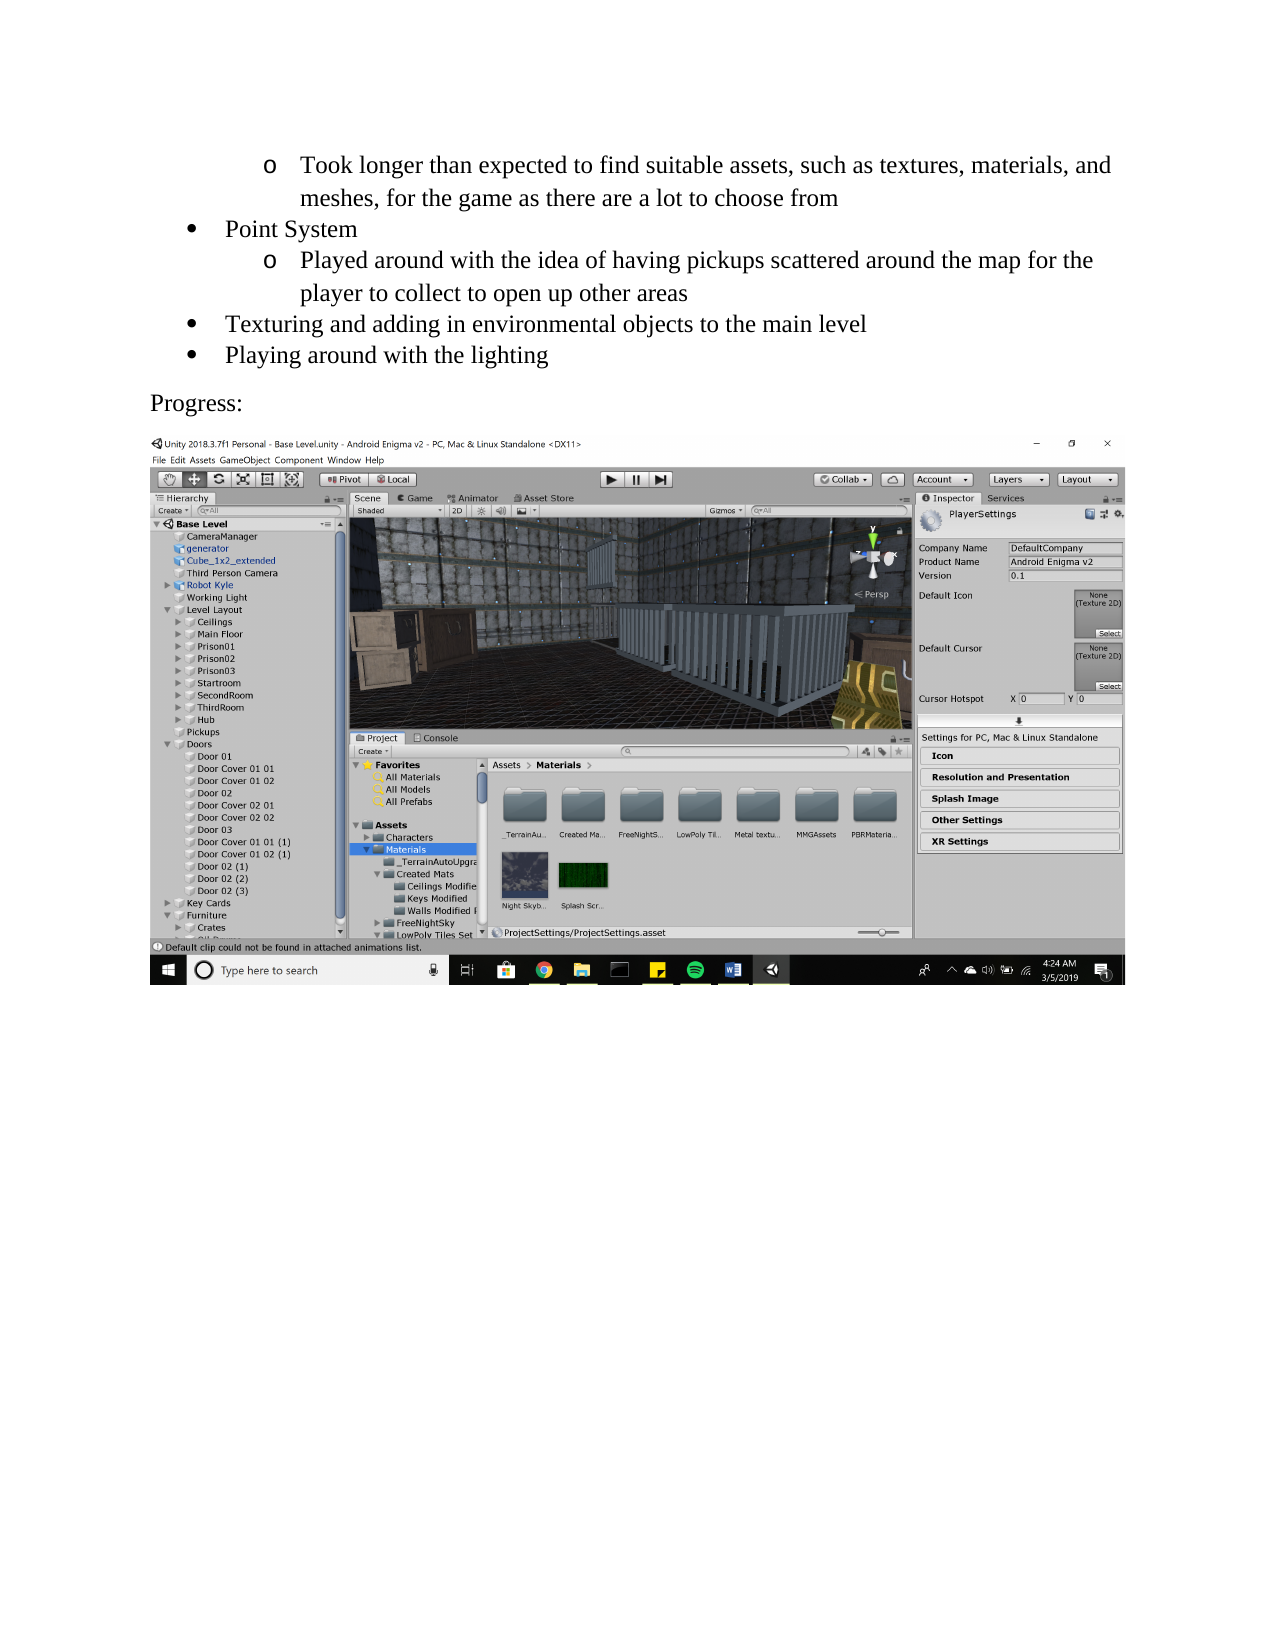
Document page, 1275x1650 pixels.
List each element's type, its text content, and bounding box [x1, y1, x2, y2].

picture [150, 435, 1125, 985]
list Playing around with the lighting [187, 340, 1125, 369]
text Progress: [150, 388, 1125, 417]
list Point System [187, 214, 1125, 243]
list Played around with the idea of having pickups scattered around the map for the player to collect to open up other areas [262, 245, 1125, 307]
list Took longer than expected to find suitable assets, such as textures, materials, and meshes, for the game as there are a lot to choose from [262, 150, 1125, 212]
list Texturing and adding in environmental objects to the main level [187, 309, 1125, 338]
